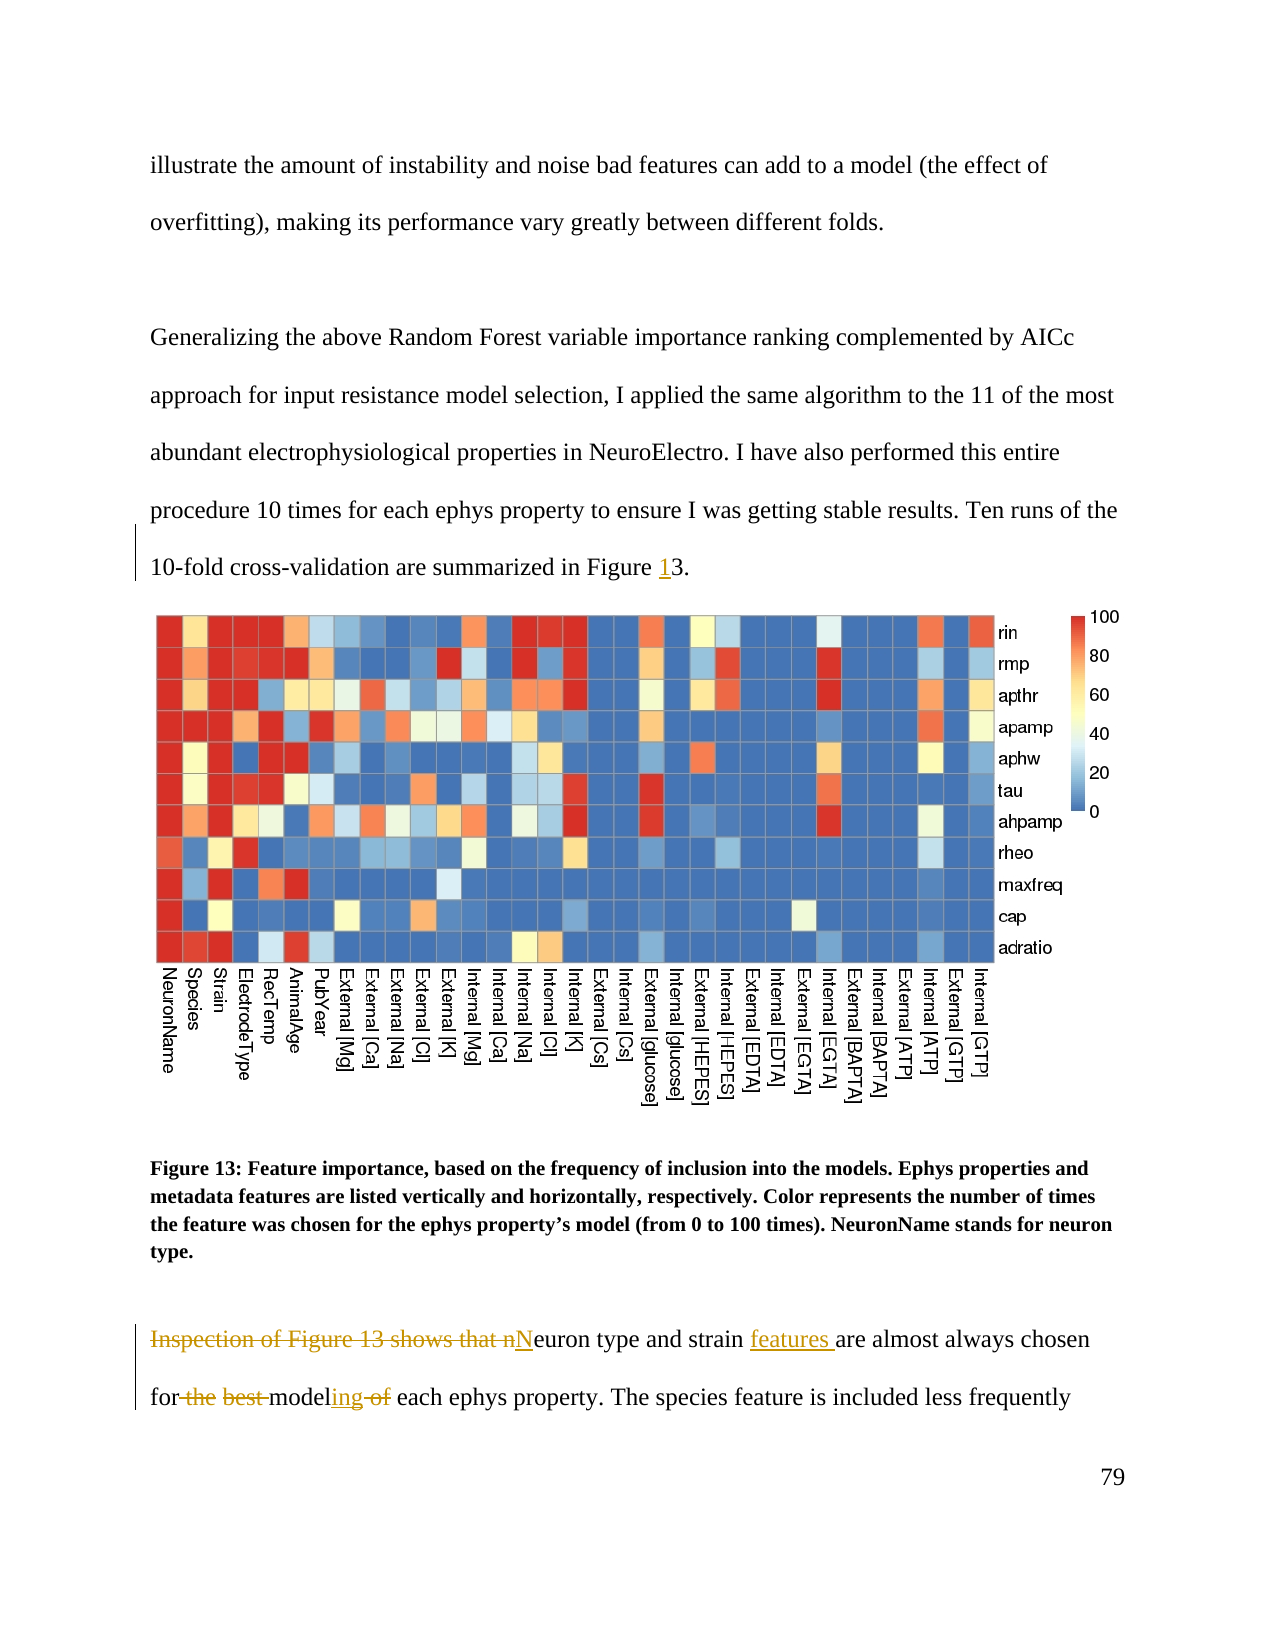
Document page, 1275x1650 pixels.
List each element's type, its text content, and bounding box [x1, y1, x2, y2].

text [150, 1324, 1125, 1410]
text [150, 150, 1125, 236]
picture [150, 610, 1125, 1115]
text Generalizing the above Random Forest variable importance ranking complemented by AICc approach for input resistance model selection, I applied the same algorithm to the 11 of the most abundant electrophysiological properties in NeuroElectro. I have also performed this entire procedure 10 times for each ephys property to ensure I was getting stable results. Ten runs of the 10-fold cross-validation are summarized in Figure 3. [150, 322, 1125, 581]
text Figure 13: Feature importance, based on the frequency of inclusion into the models. Ephys properties and metadata features are listed vertically and horizontally, respectively. Color represents the number of times the feature was chosen for the ephys property’s model (from 0 to 100 times). NeuronName stands for neuron type. [150, 1156, 1125, 1263]
